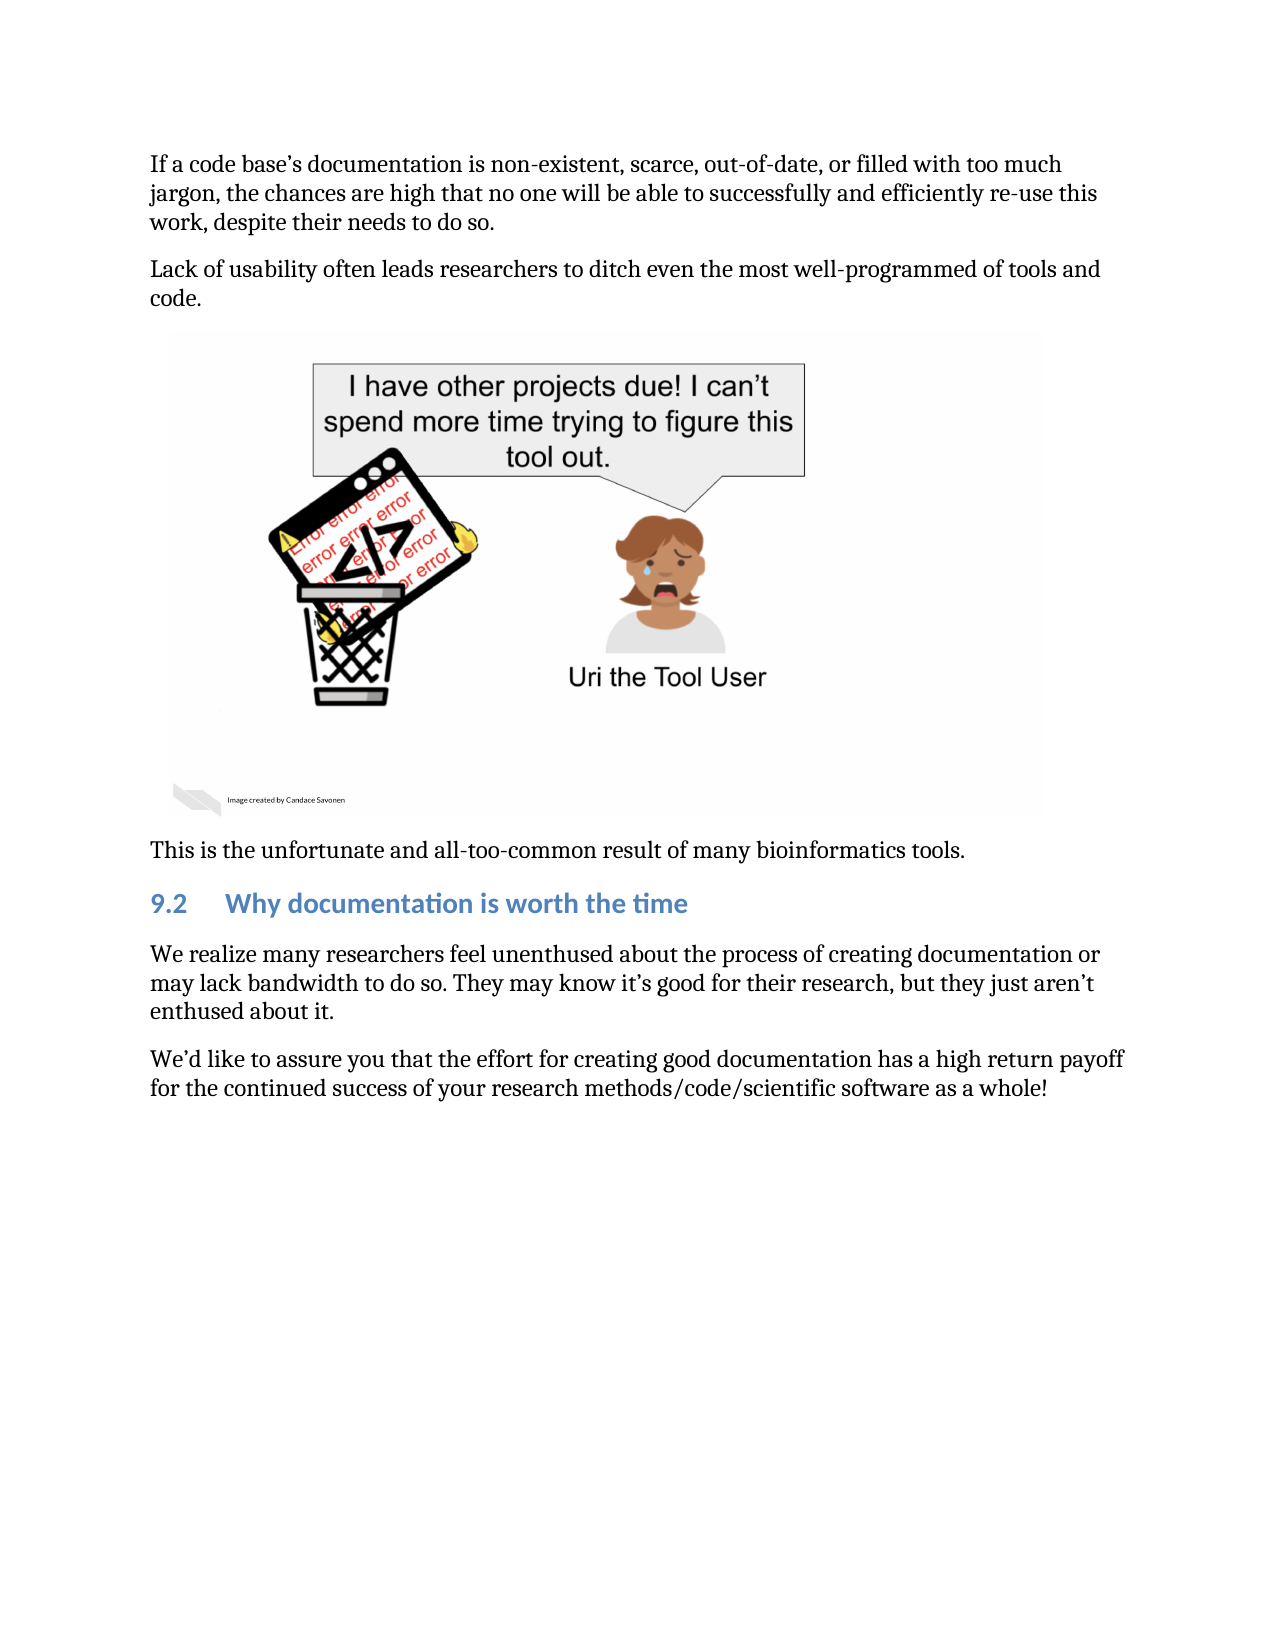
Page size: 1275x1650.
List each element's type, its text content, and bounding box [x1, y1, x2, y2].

text We realize many researchers feel unenthused about the process of creating documentation or may lack bandwidth to do so. They may know it’s good for their research, but they just aren’t enthused about it. [150, 940, 1125, 1026]
text We’d like to assure you that the effort for creating good documentation has a high return payoff for the continued success of your research methods/code/scientific software as a whole! [150, 1045, 1125, 1102]
text This is the unfortunate and all-too-common result of many bioinformatics tools. [150, 836, 1125, 864]
subtitle 9.2 Why documentation is worth the time [150, 885, 1125, 921]
picture [168, 331, 1044, 817]
text If a code base’s documentation is non-existent, scarce, out-of-date, or filled with too much jargon, the chances are high that no one will be able to successfully and efficiently re-use this work, despite their needs to do so. [150, 150, 1125, 236]
text Lack of usability often leads researchers to ditch even the most well-programmed of tools and code. [150, 255, 1125, 312]
